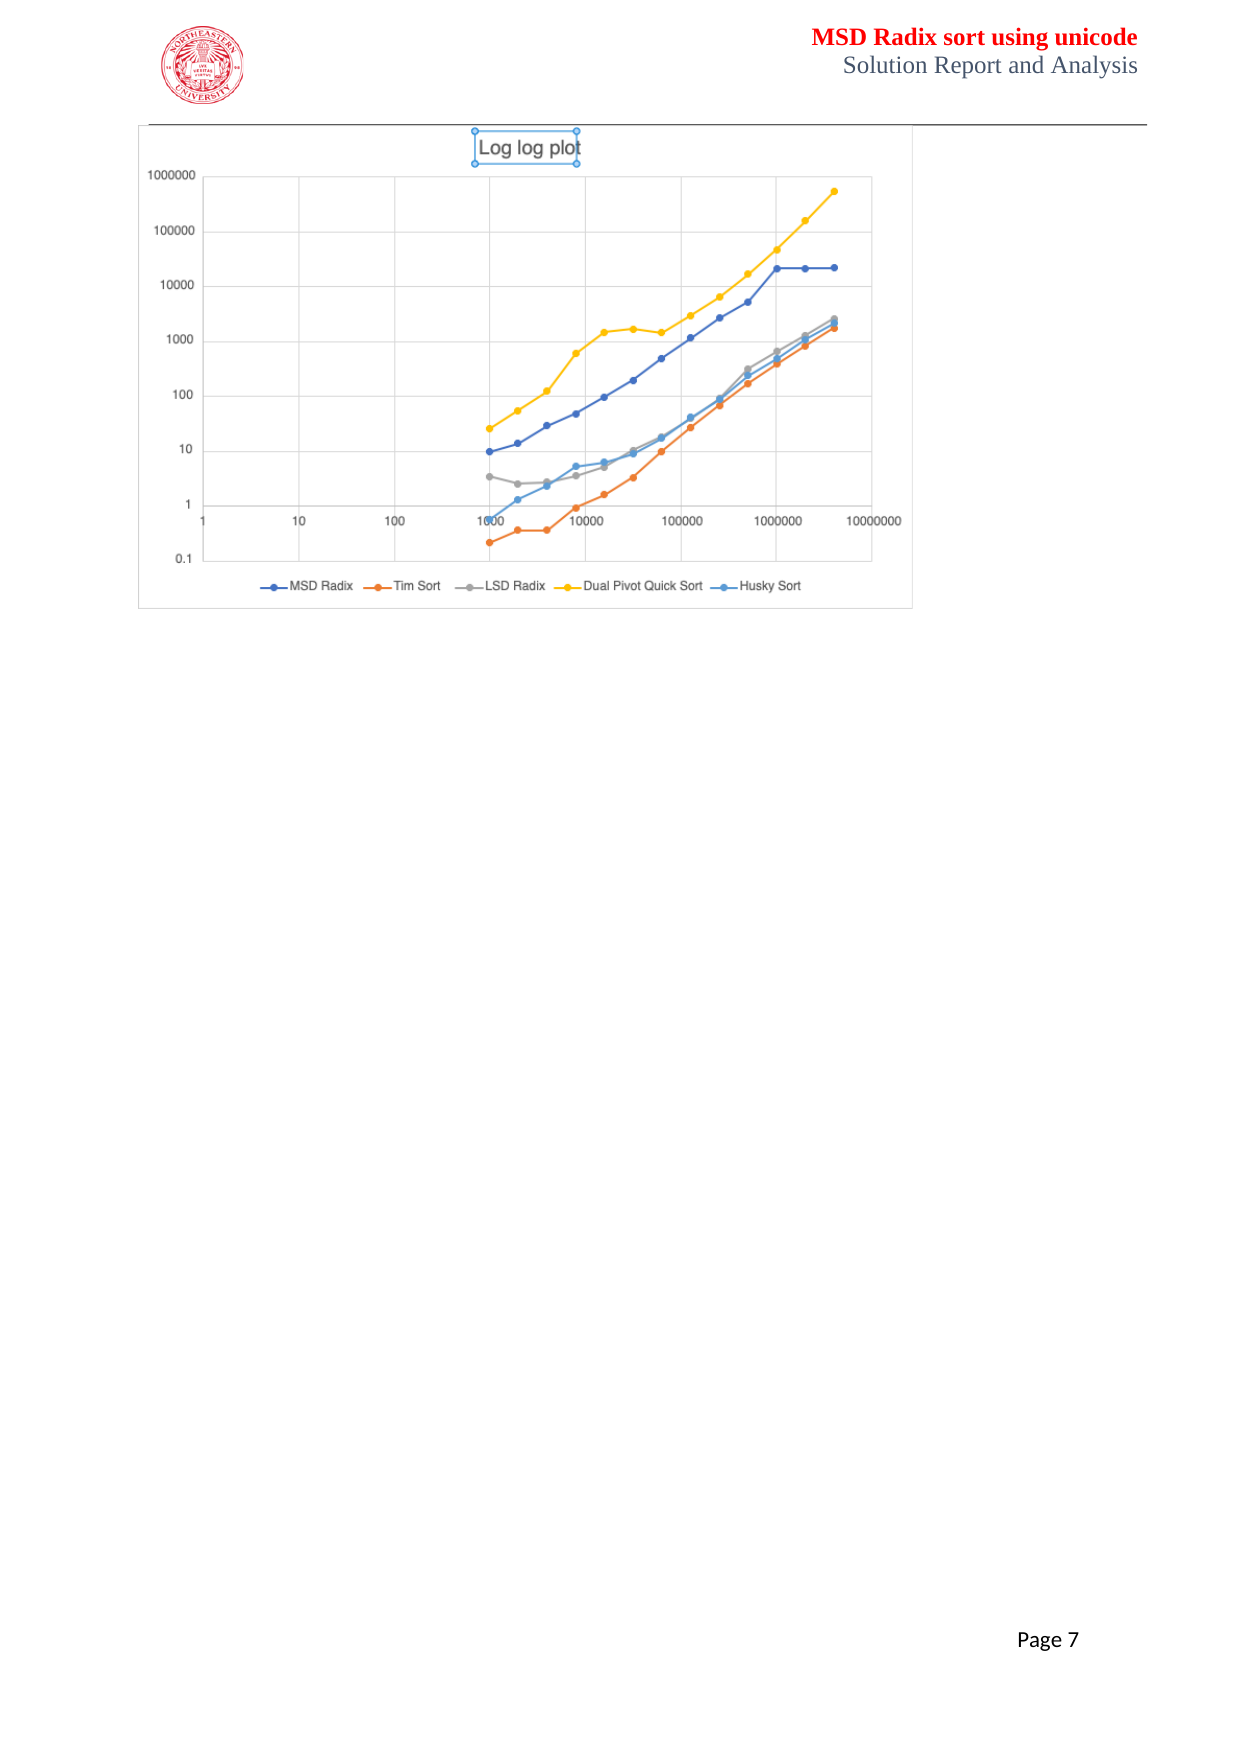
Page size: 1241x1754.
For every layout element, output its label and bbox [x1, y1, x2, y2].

picture [161, 26, 244, 104]
picture [137, 125, 913, 609]
